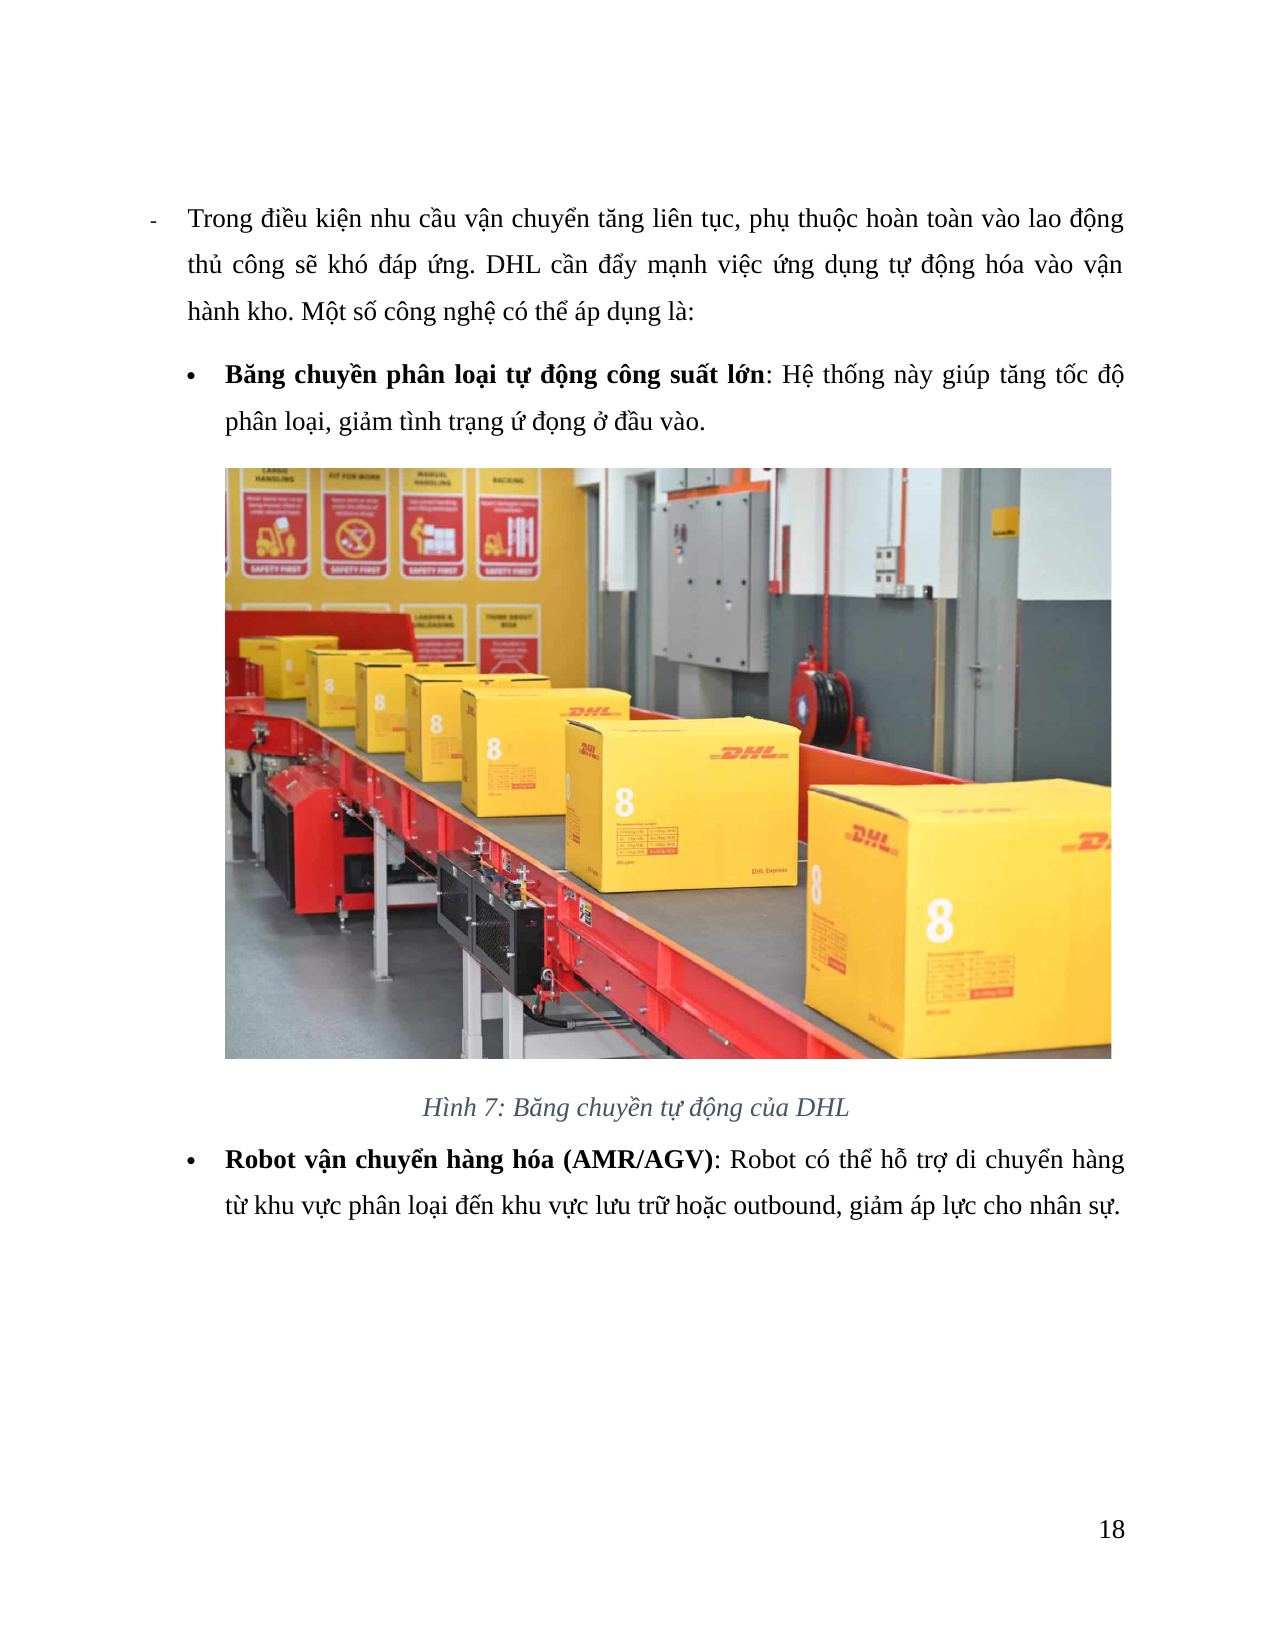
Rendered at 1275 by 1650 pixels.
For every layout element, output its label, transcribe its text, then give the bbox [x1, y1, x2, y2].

text Hình 7: Băng chuyền tự động của DHL [150, 1091, 1125, 1122]
picture [225, 468, 1112, 1059]
list Băng chuyền phân loại tự động công suất lớn: Hệ thống này giúp tăng tốc độ phân loại, giảm tình trạng ứ đọng ở đầu vào. [187, 359, 1125, 436]
list Trong điều kiện nhu cầu vận chuyển tăng liên tục, phụ thuộc hoàn toàn vào lao động thủ công sẽ khó đáp ứng. DHL cần đẩy mạnh việc ứng dụng tự động hóa vào vận hành kho. Một số công nghệ có thể áp dụng là: [150, 202, 1125, 326]
list Robot vận chuyển hàng hóa (AMR/AGV): Robot có thể hỗ trợ di chuyển hàng từ khu vực phân loại đến khu vực lưu trữ hoặc outbound, giảm áp lực cho nhân sự. [187, 1143, 1125, 1221]
